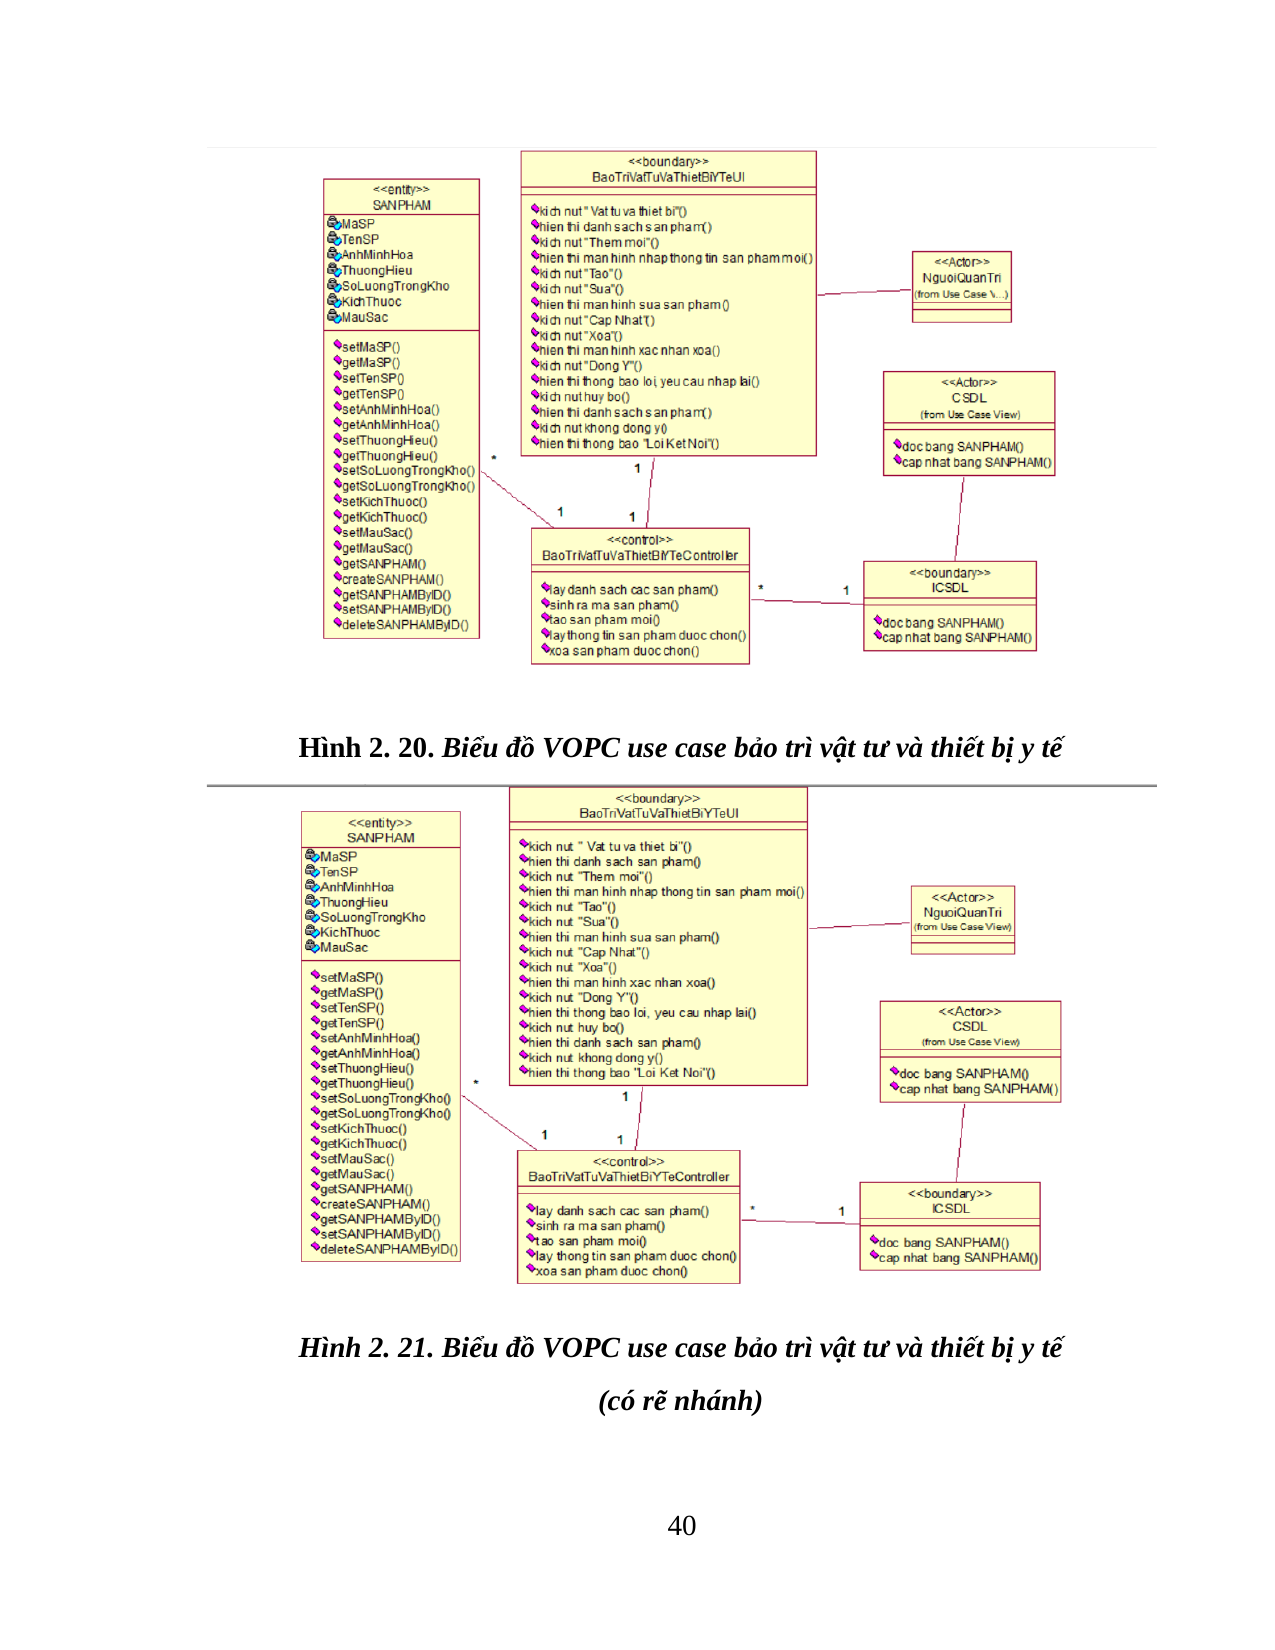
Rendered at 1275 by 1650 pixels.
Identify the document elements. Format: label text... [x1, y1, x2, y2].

text Hình 2. 21. Biểu đồ VOPC use case bảo trì vật tư và thiết bị y tế [207, 1330, 1157, 1364]
text Hình 2. 20. Biểu đồ VOPC use case bảo trì vật tư và thiết bị y tế [207, 730, 1157, 763]
text (có rẽ nhánh) [207, 1383, 1157, 1417]
